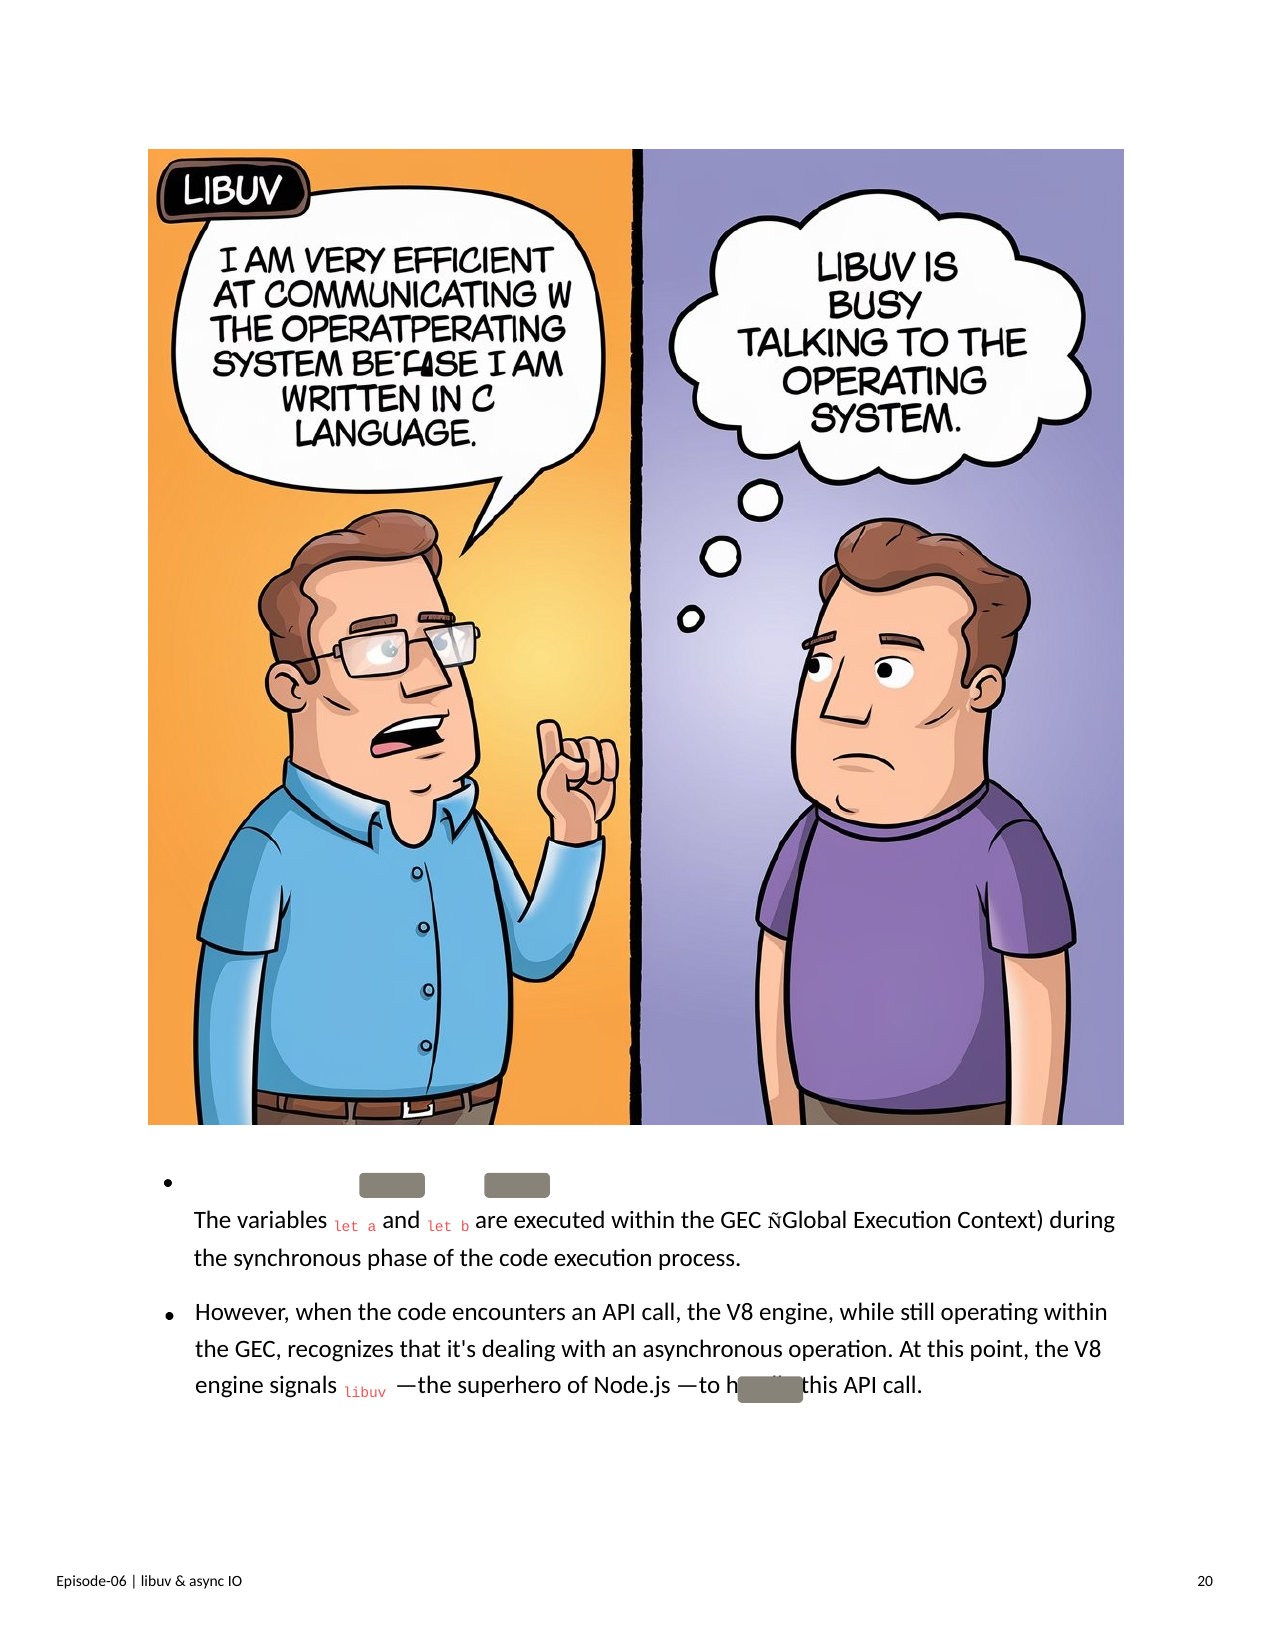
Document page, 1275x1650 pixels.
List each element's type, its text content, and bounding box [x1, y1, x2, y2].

picture [148, 149, 1124, 1125]
text However, when the code encounters an API call, the V8 engine, while still operating within the GEC, recognizes that it's dealing with an asynchronous operation. At this point, the V8 engine signals libuv —the superhero of Node.js —to handle this API call. [166, 1296, 1127, 1401]
